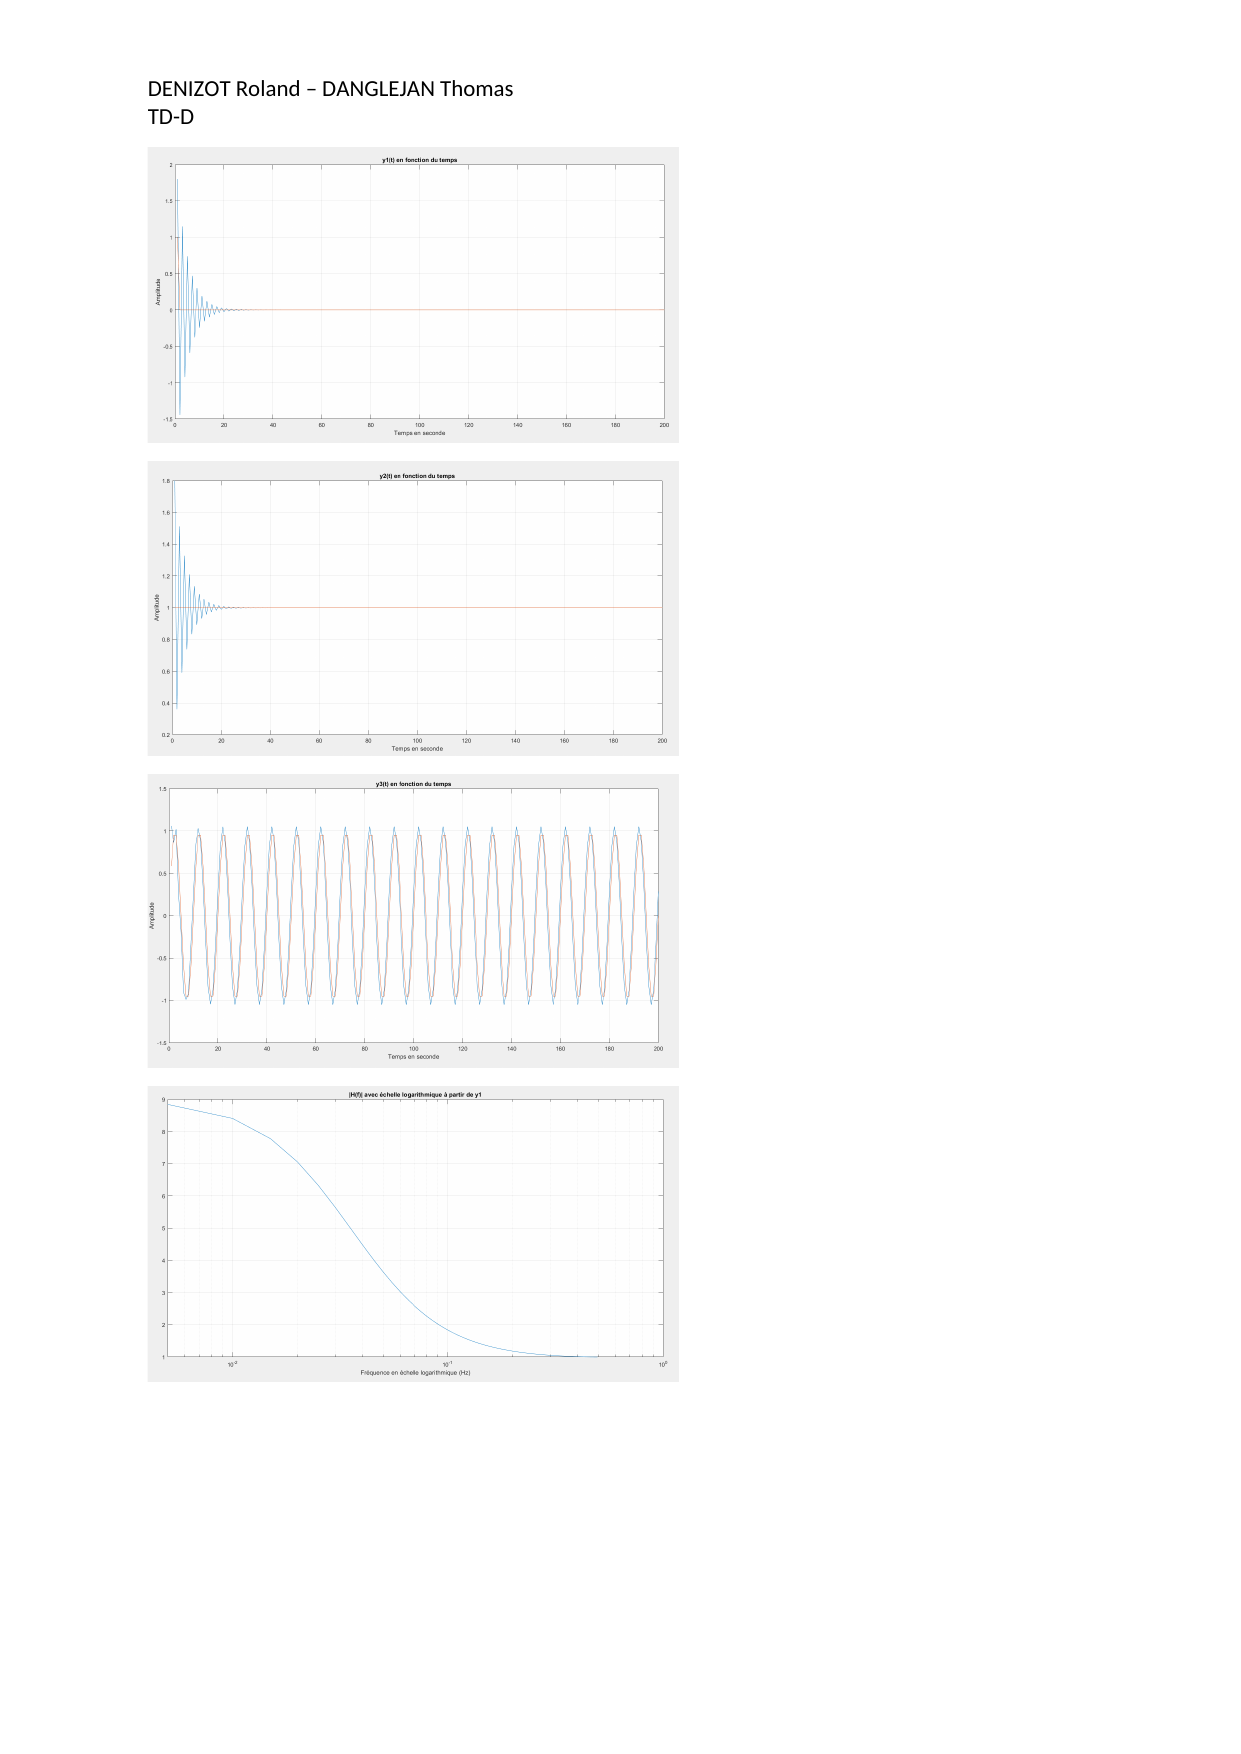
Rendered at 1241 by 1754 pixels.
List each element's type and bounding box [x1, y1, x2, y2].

picture [147, 1086, 679, 1382]
picture [147, 461, 679, 756]
picture [147, 147, 679, 443]
picture [147, 774, 679, 1068]
